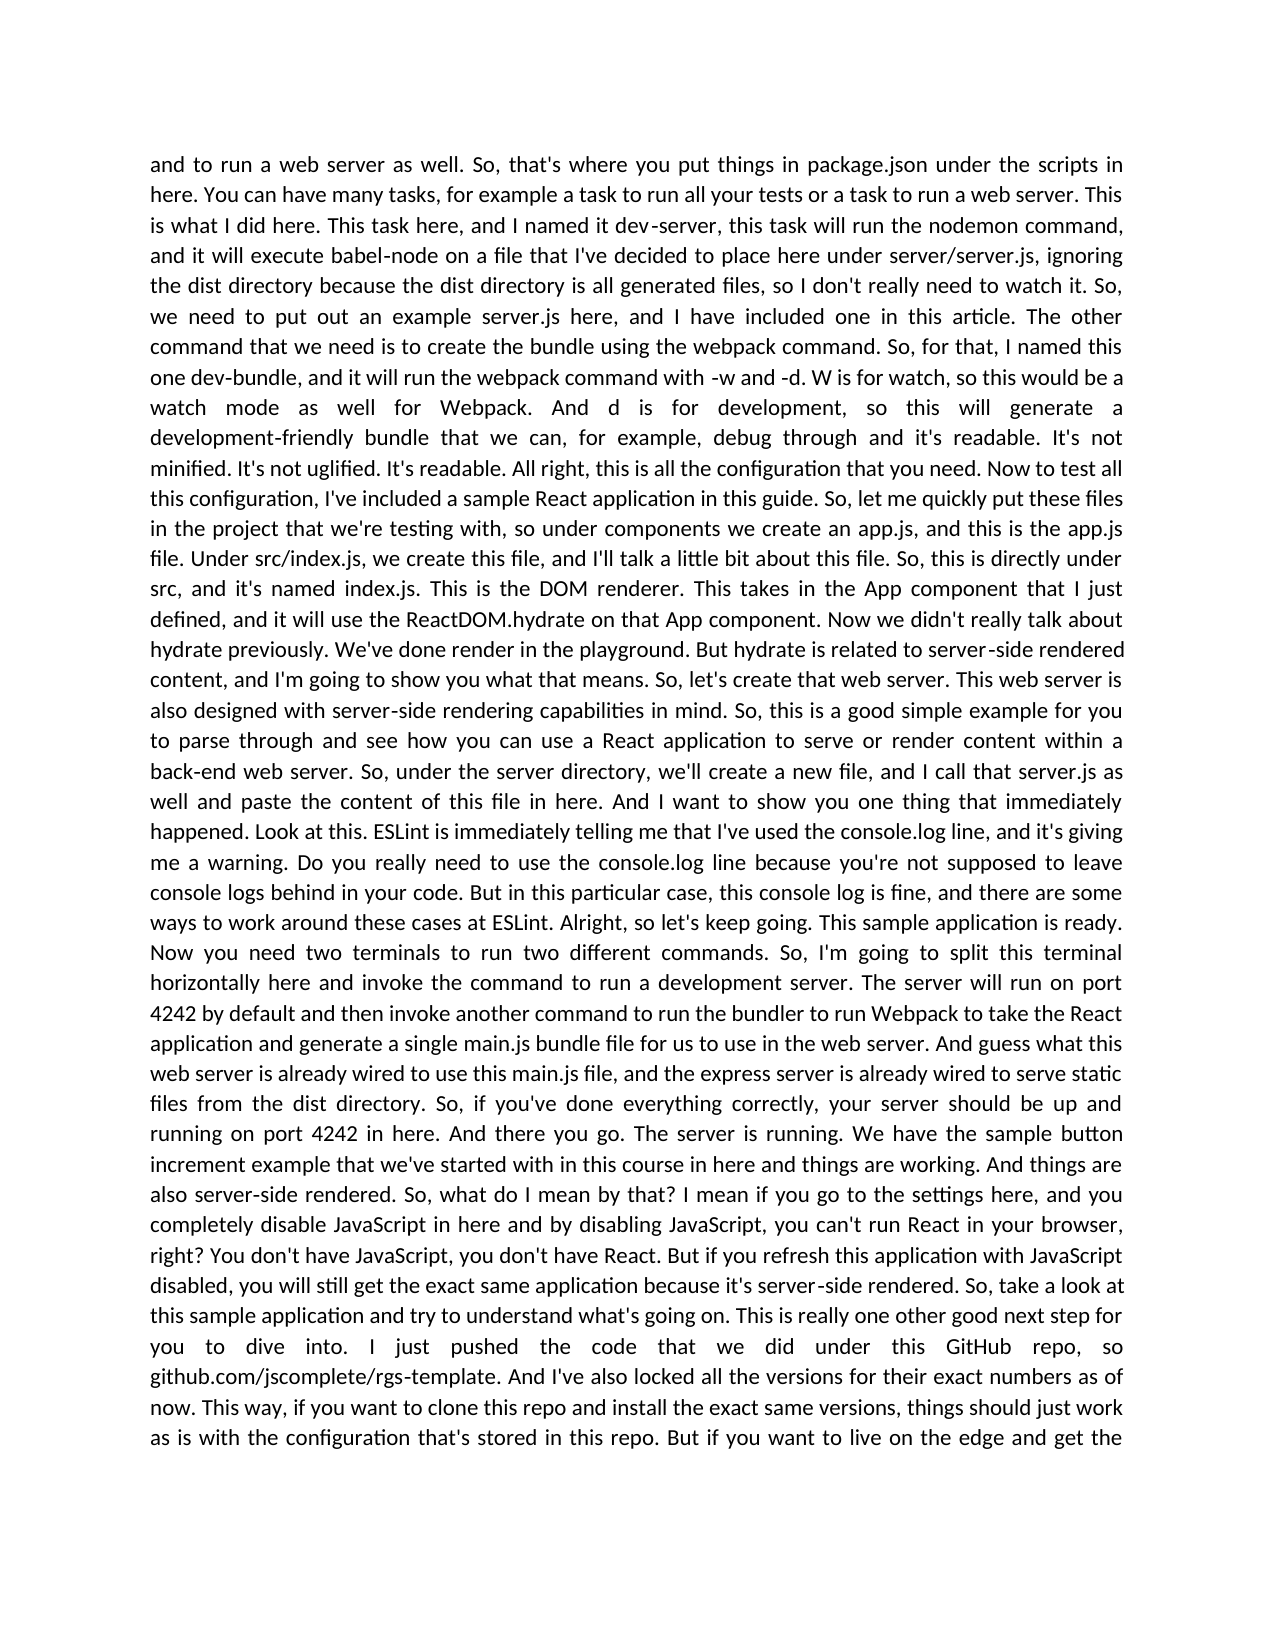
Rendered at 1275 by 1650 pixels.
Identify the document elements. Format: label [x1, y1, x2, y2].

text [150, 150, 1125, 1451]
